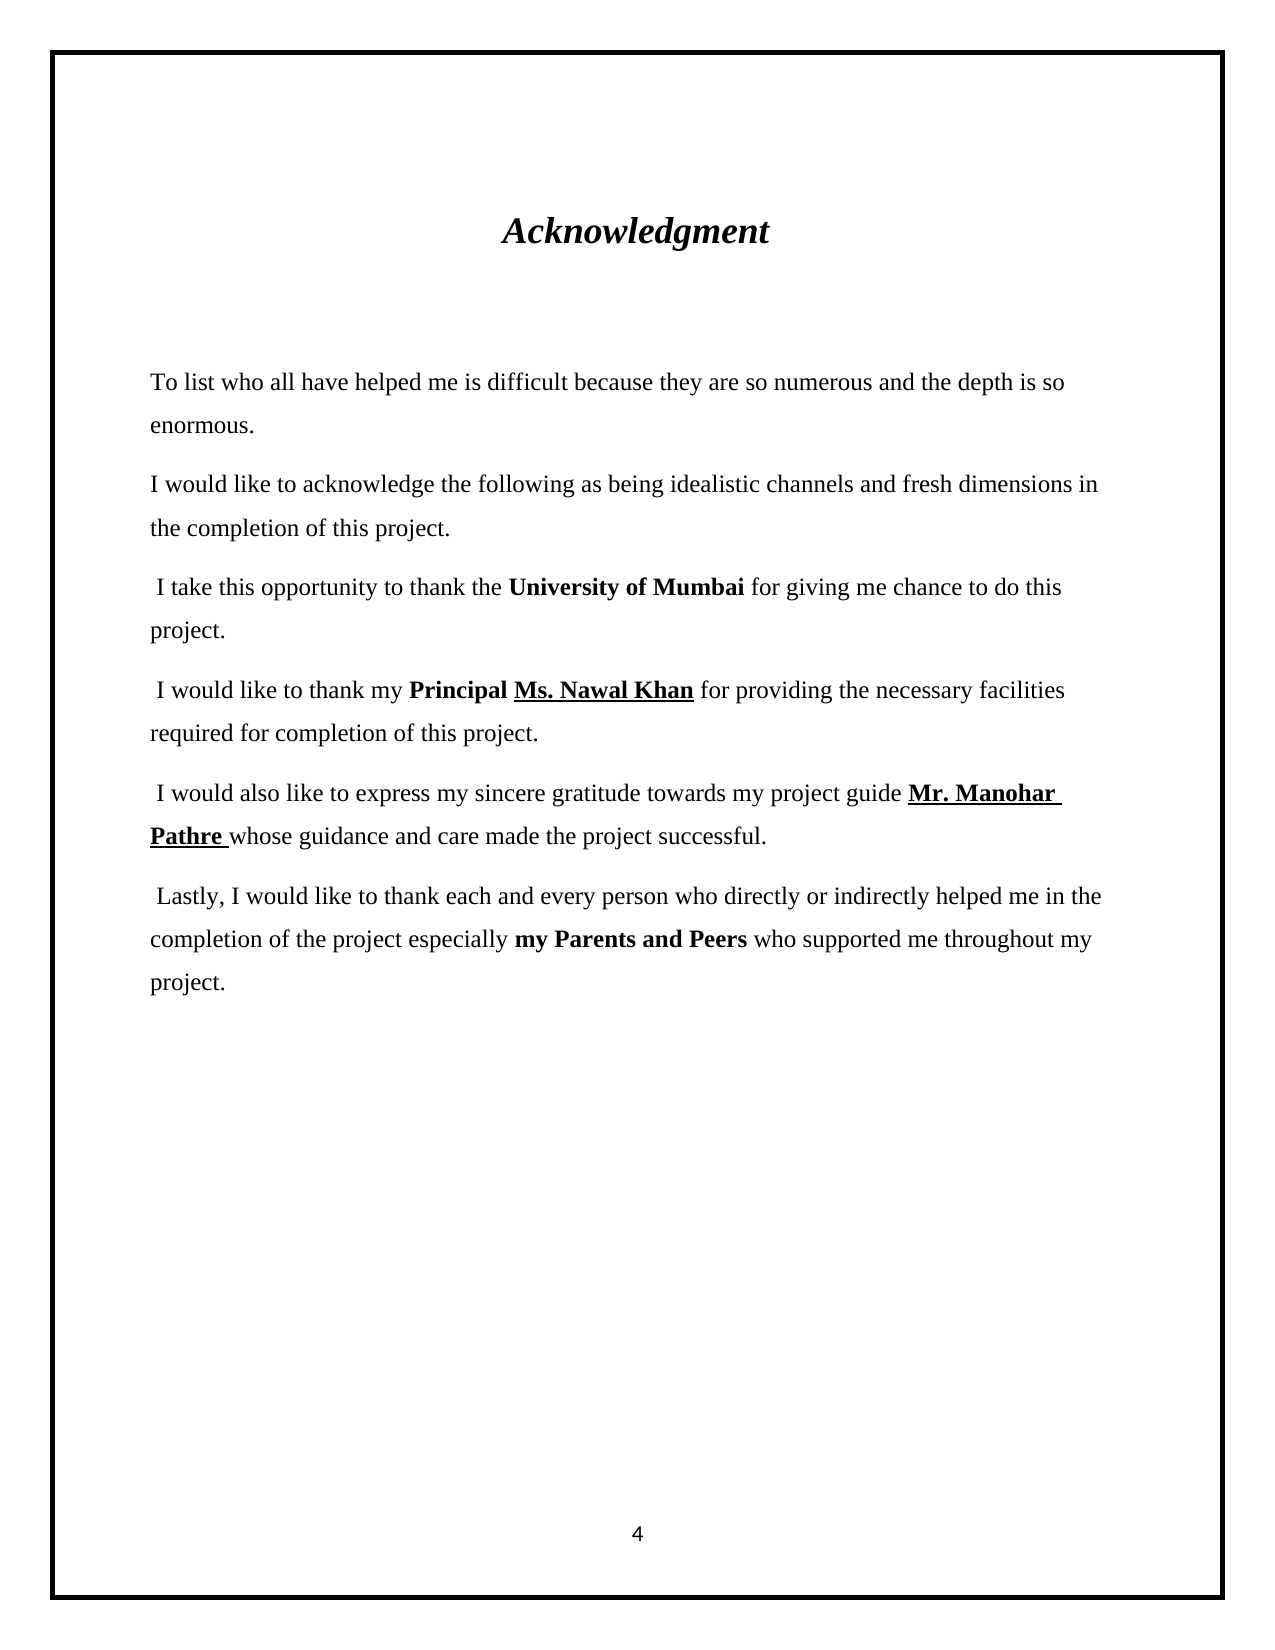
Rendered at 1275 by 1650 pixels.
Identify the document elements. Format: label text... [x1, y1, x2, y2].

text Lastly, I would like to thank each and every person who directly or indirectly helped me in the completion of the project especially my Parents and Peers who supported me throughout my project. [150, 881, 1125, 996]
text I would also like to express my sincere gratitude towards my project guide Mr. Manohar Pathre whose guidance and care made the project successful. [150, 778, 1125, 850]
text To list who all have helped me is difficult because they are so numerous and the depth is so enormous. [150, 367, 1125, 438]
text I take this opportunity to thank the University of Mumbai for giving me chance to do this project. [150, 572, 1125, 644]
text Acknowledgment [150, 208, 1125, 251]
text I would like to thank my Principal Ms. Nawal Khan for providing the necessary facilities required for completion of this project. [150, 675, 1125, 747]
text I would like to acknowledge the following as being idealistic channels and fresh dimensions in the completion of this project. [150, 469, 1125, 541]
